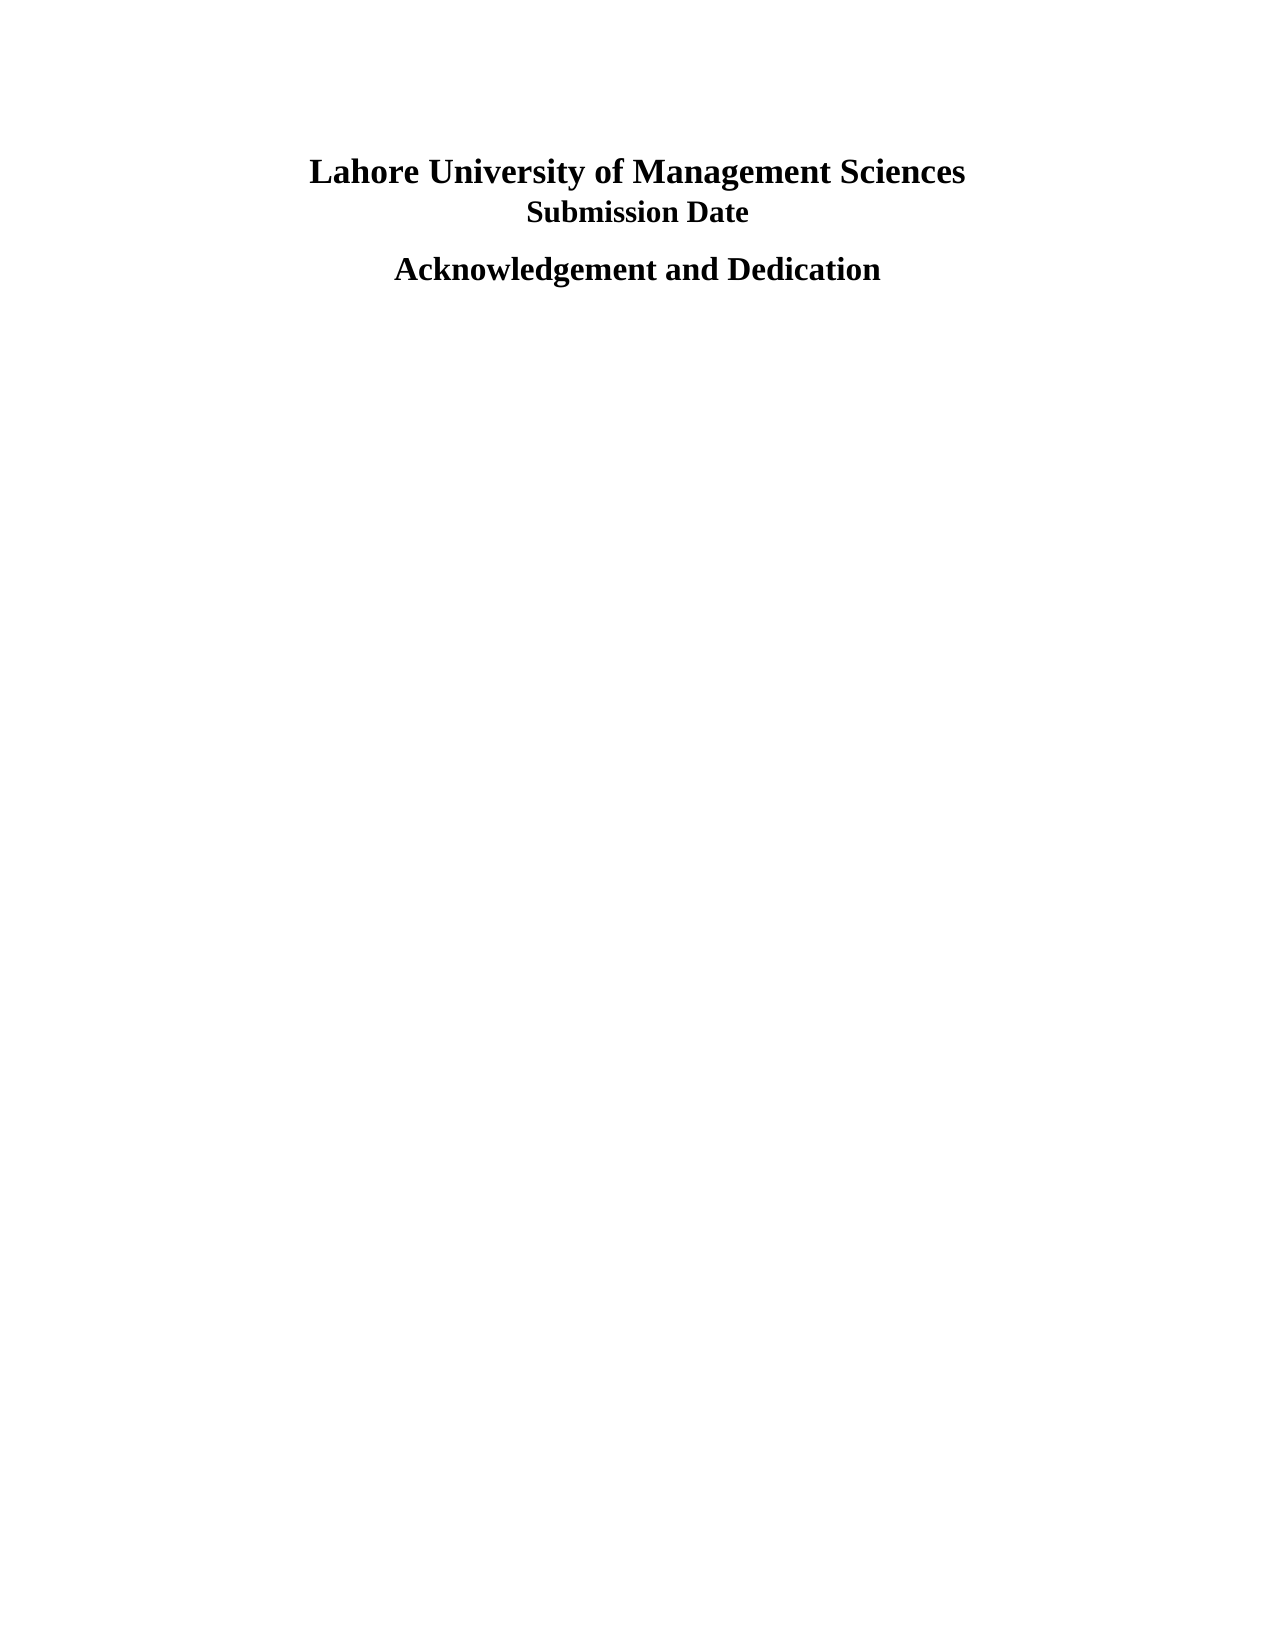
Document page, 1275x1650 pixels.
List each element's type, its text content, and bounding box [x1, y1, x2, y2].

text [150, 150, 1125, 229]
text Acknowledgement and Dedication [150, 249, 1125, 287]
